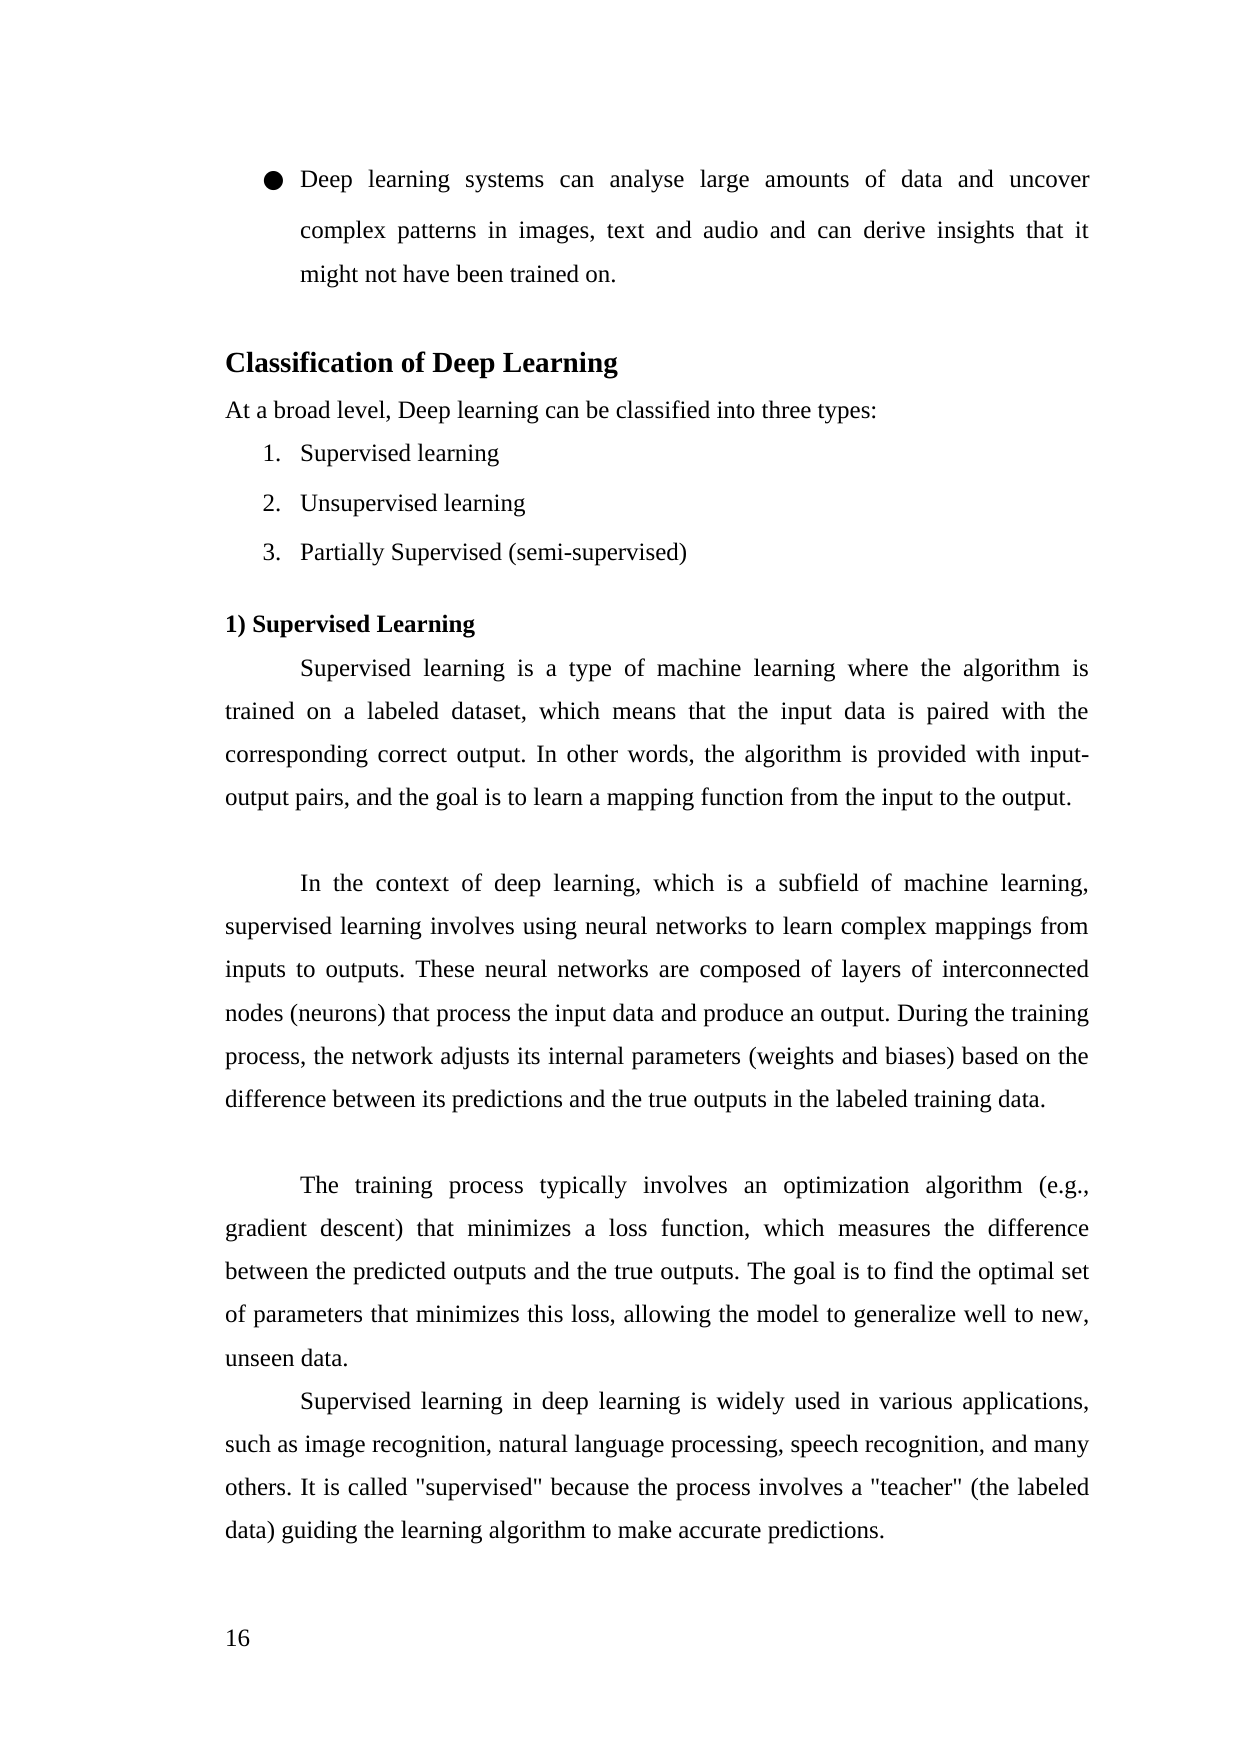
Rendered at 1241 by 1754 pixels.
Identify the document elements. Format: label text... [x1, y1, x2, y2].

text Classification of Deep Learning [225, 345, 1090, 378]
list Unsupervised learning [262, 488, 1090, 517]
list Supervised learning [262, 438, 1090, 467]
text At a broad level, Deep learning can be classified into three types: [225, 395, 1090, 424]
list Deep learning systems can analyse large amounts of data and uncover complex patterns in images, text and audio and can derive insights that it might not have been trained on. [262, 150, 1090, 287]
text In the context of deep learning, which is a subfield of machine learning, supervised learning involves using neural networks to learn complex mappings from inputs to outputs. These neural networks are composed of layers of interconnected nodes (neurons) that process the input data and produce an output. During the training process, the network adjusts its internal parameters (weights and biases) based on the difference between its predictions and the true outputs in the labeled training data. [225, 868, 1090, 1113]
text Supervised learning in deep learning is widely used in various applications, such as image recognition, natural language processing, speech recognition, and many others. It is called "supervised" because the process involves a "teacher" (the labeled data) guiding the learning algorithm to make accurate predictions. [225, 1386, 1090, 1544]
list Partially Supervised (semi-supervised) [262, 537, 1090, 566]
subtitle 1) Supervised Learning [225, 609, 1090, 638]
text Supervised learning is a type of machine learning where the algorithm is trained on a labeled dataset, which means that the input data is paired with the corresponding correct output. In other words, the algorithm is provided with input-output pairs, and the goal is to learn a mapping function from the input to the output. [225, 653, 1090, 811]
text The training process typically involves an optimization algorithm (e.g., gradient descent) that minimizes a loss function, which measures the difference between the predicted outputs and the true outputs. The goal is to find the optimal set of parameters that minimizes this loss, allowing the model to generalize well to new, unseen data. [225, 1170, 1090, 1371]
